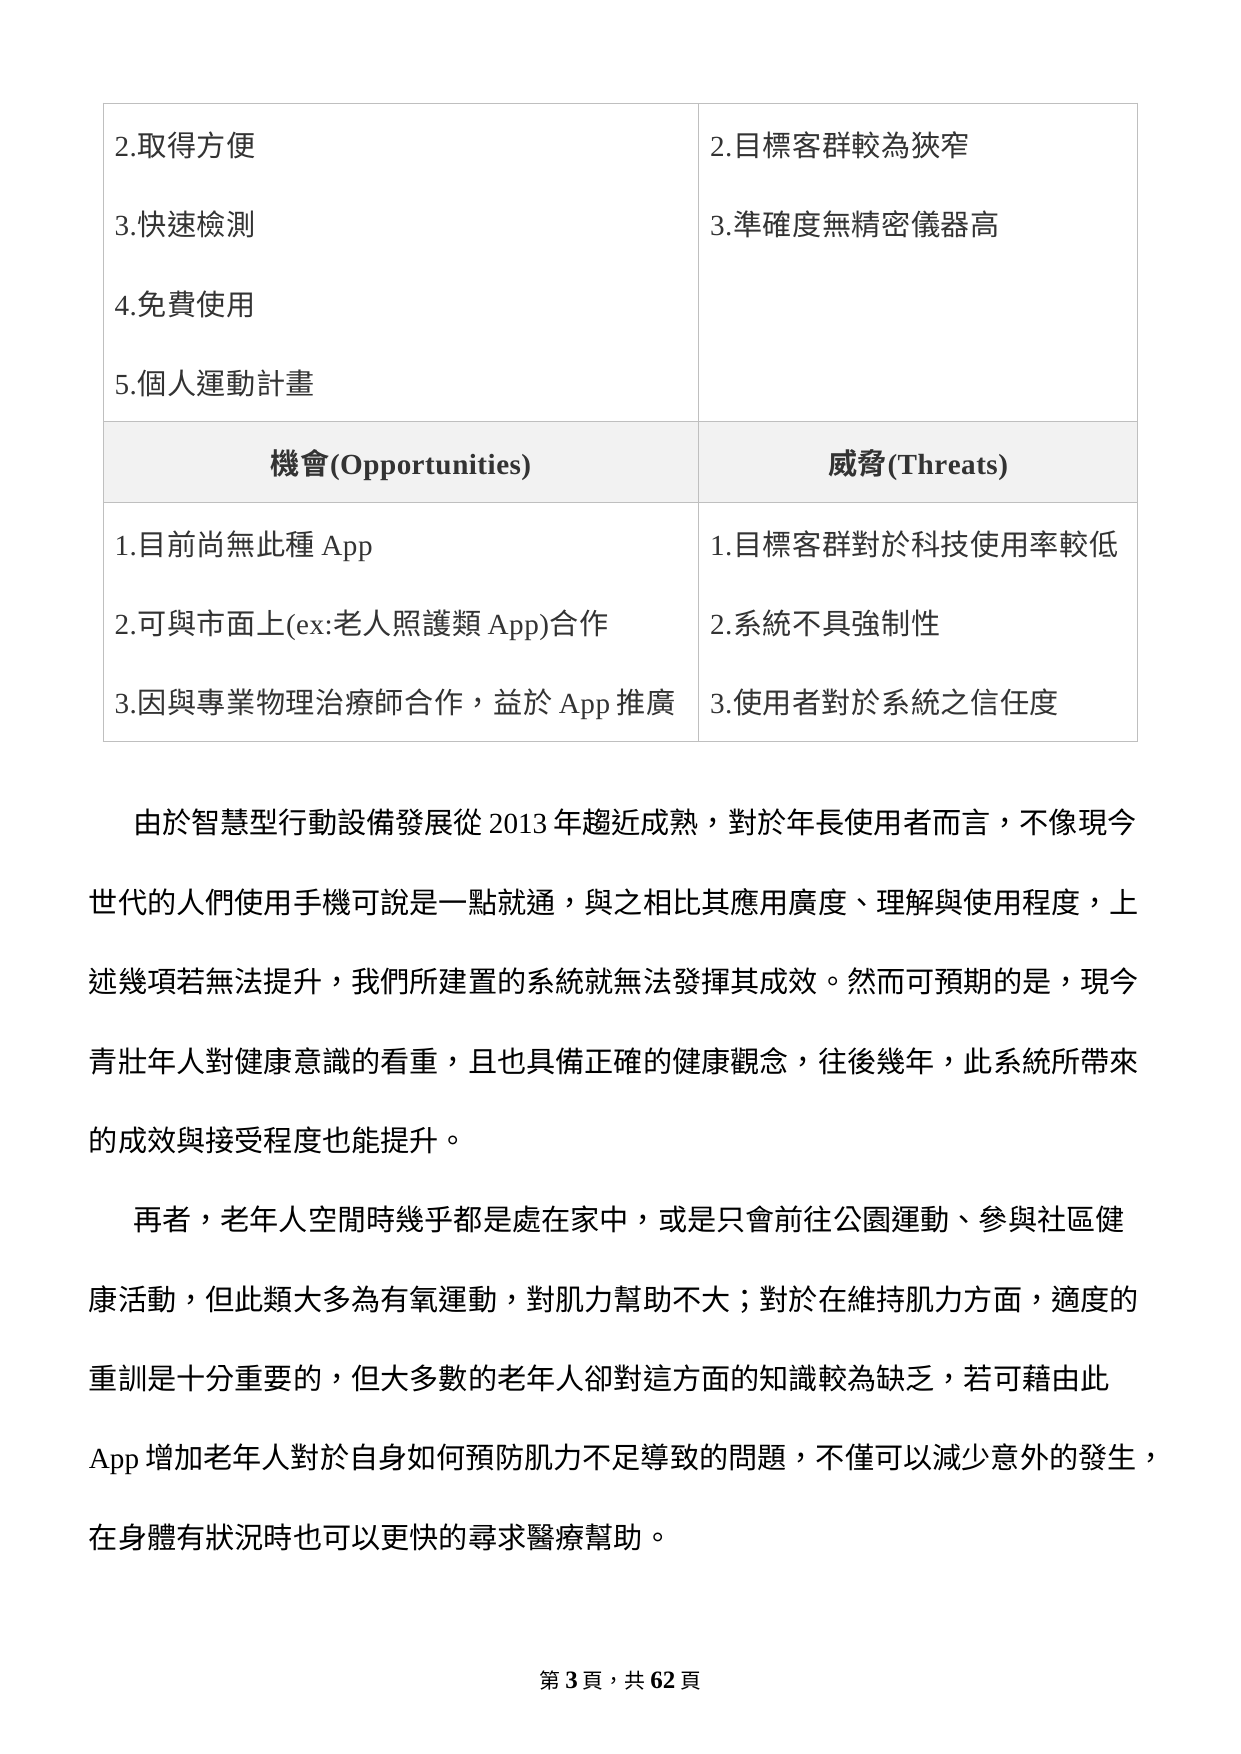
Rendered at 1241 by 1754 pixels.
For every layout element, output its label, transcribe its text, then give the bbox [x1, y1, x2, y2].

table_cell 1.目標客群對於科技使用率較低 2.系統不具強制性 3.使用者對於系統之信任度 [699, 503, 1137, 741]
text 由於智慧型行動設備發展從2013年趨近成熟，對於年長使用者而言，不像現今世代的人們使用手機可說是一點就通，與之相比其應用廣度、理解與使用程度，上述幾項若無法提升，我們所建置的系統就無法發揮其成效。然而可預期的是，現今青壯年人對健康意識的看重，且也具備正確的健康觀念，往後幾年，此系統所帶來的成效與接受程度也能提升。 [89, 782, 1152, 1178]
text 再者，老年人空閒時幾乎都是處在家中，或是只會前往公園運動、參與社區健康活動，但此類大多為有氧運動，對肌力幫助不大；對於在維持肌力方面，適度的重訓是十分重要的，但大多數的老年人卻對這方面的知識較為缺乏，若可藉由此App增加老年人對於自身如何預防肌力不足導致的問題，不僅可以減少意外的發生，在身體有狀況時也可以更快的尋求醫療幫助。 [89, 1178, 1152, 1575]
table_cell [104, 104, 698, 421]
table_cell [699, 104, 1137, 421]
table_cell 機會(Opportunities) [104, 422, 698, 502]
table_cell 威脅(Threats) [699, 422, 1137, 502]
table_cell 1.目前尚無此種App 2.可與市面上(ex:老人照護類App)合作 3.因與專業物理治療師合作，益於App推廣 [104, 503, 698, 741]
